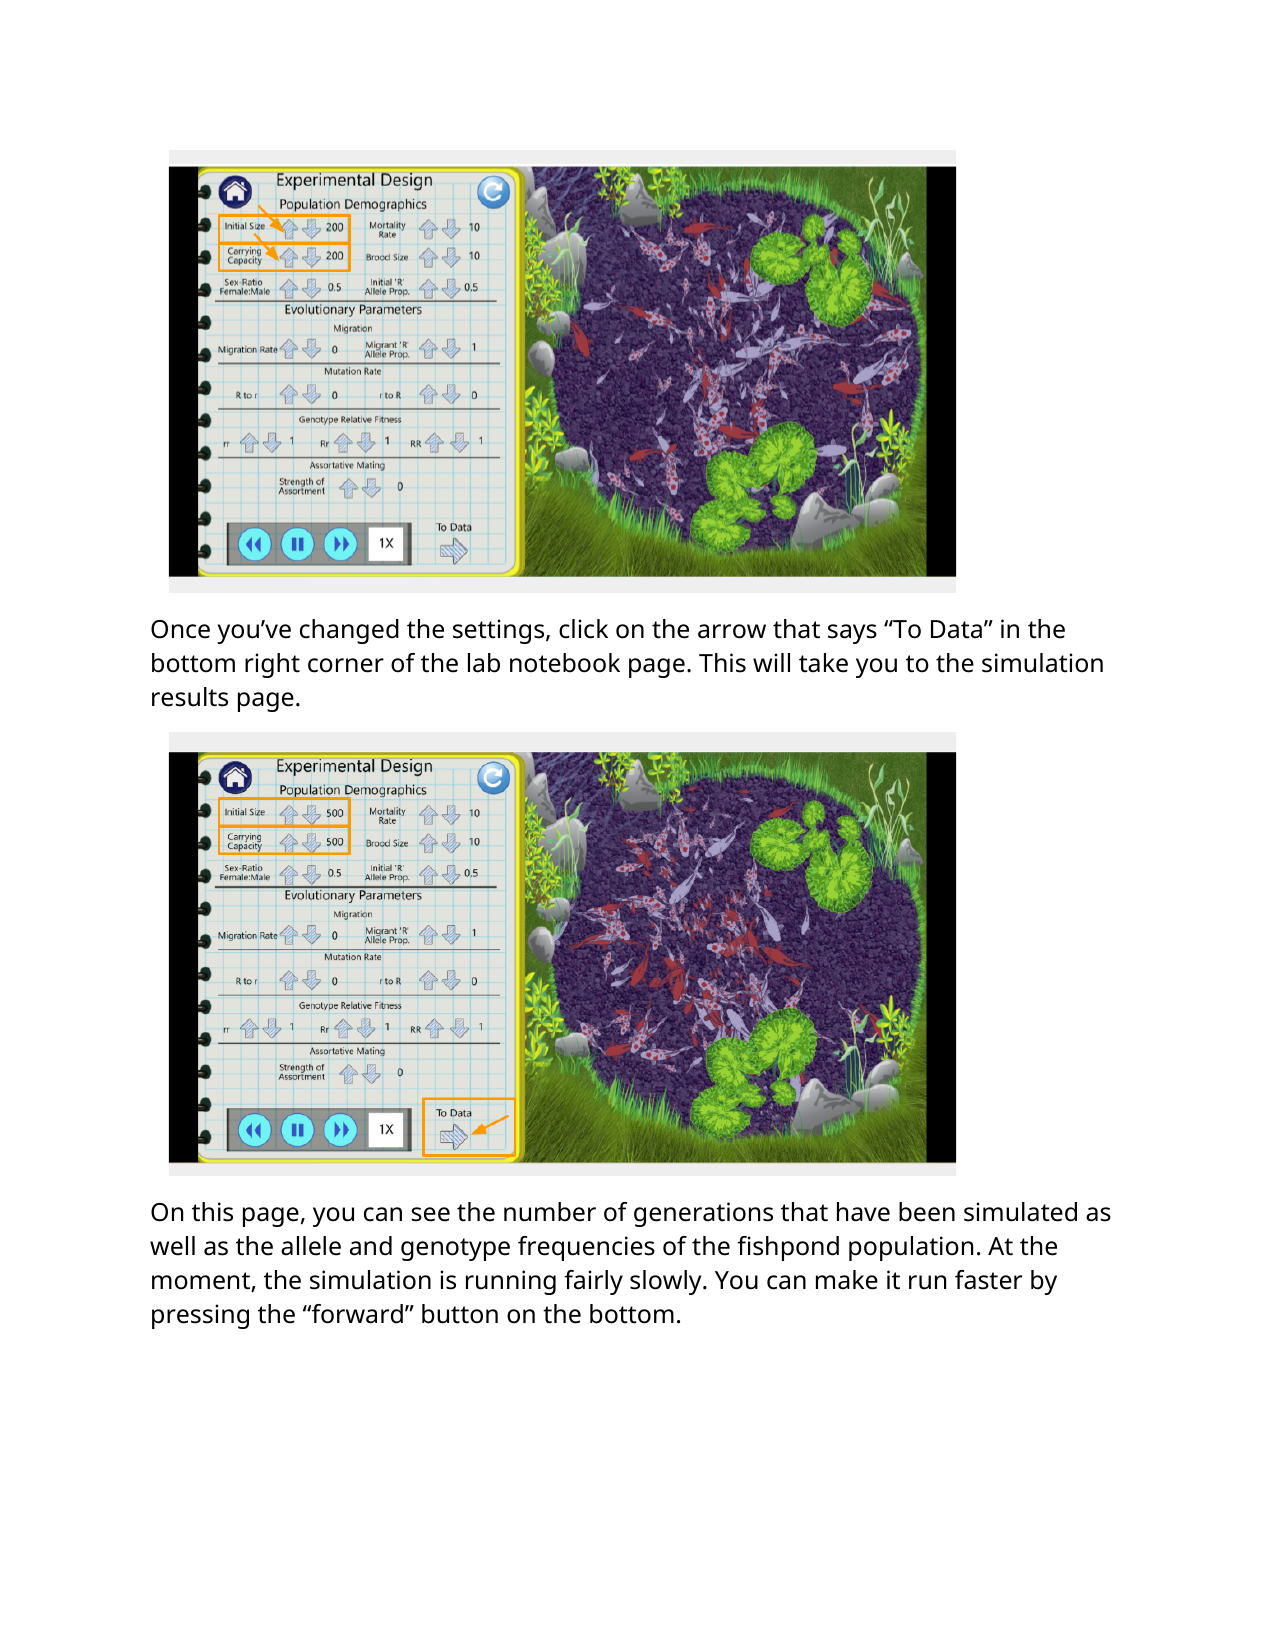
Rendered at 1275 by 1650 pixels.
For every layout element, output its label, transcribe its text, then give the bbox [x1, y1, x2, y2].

text On this page, you can see the number of generations that have been simulated as well as the allele and genotype frequencies of the fishpond population. At the moment, the simulation is running fairly slowly. You can make it run faster by pressing the “forward” button on the bottom. [150, 1194, 1125, 1331]
picture [168, 732, 957, 1176]
text Once you’ve changed the settings, click on the arrow that says “To Data” in the bottom right corner of the lab notebook page. This will take you to the simulation results page. [150, 612, 1125, 714]
picture [168, 150, 957, 593]
